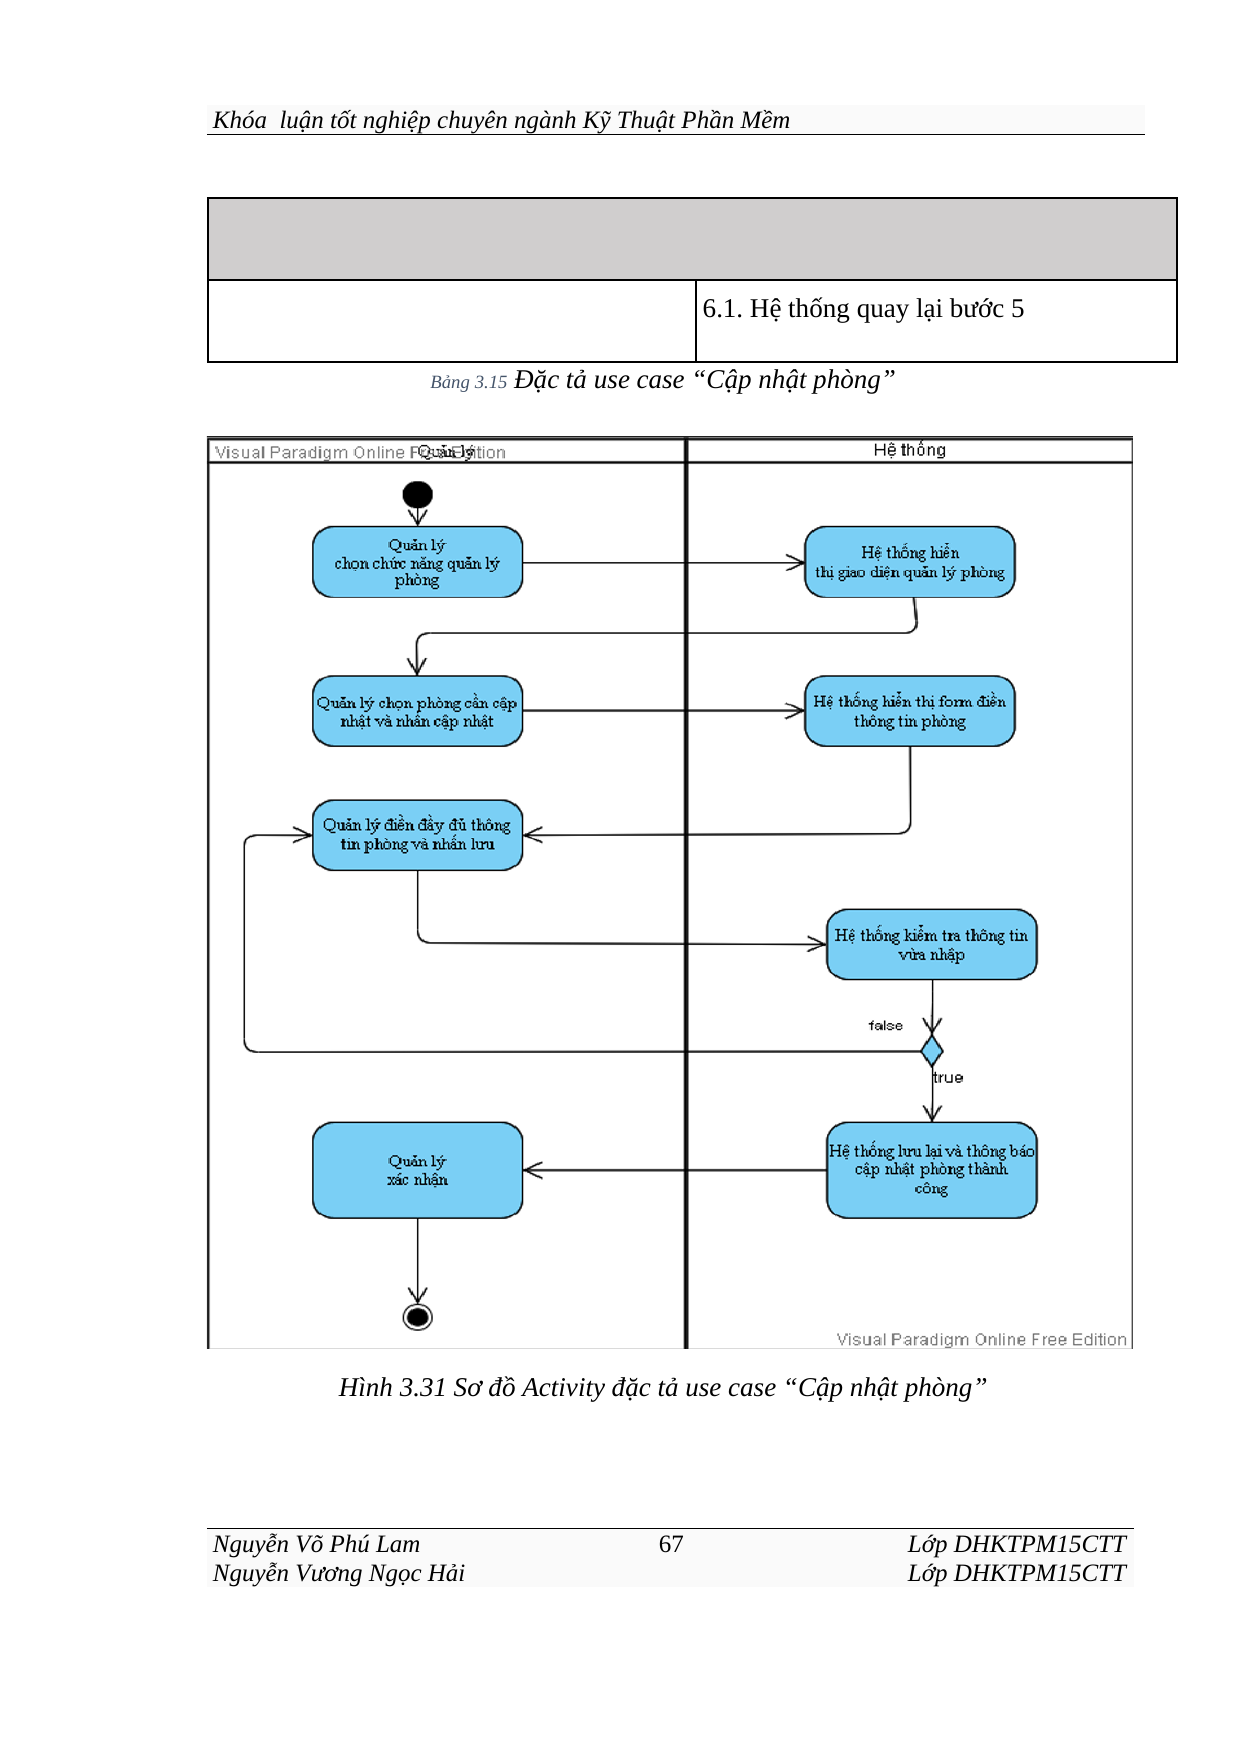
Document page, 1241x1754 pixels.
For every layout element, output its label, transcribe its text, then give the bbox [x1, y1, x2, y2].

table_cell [209, 199, 1176, 279]
table_cell [209, 281, 695, 361]
table_cell 6.1. Hệ thống quay lại bước 5 [697, 281, 1176, 361]
